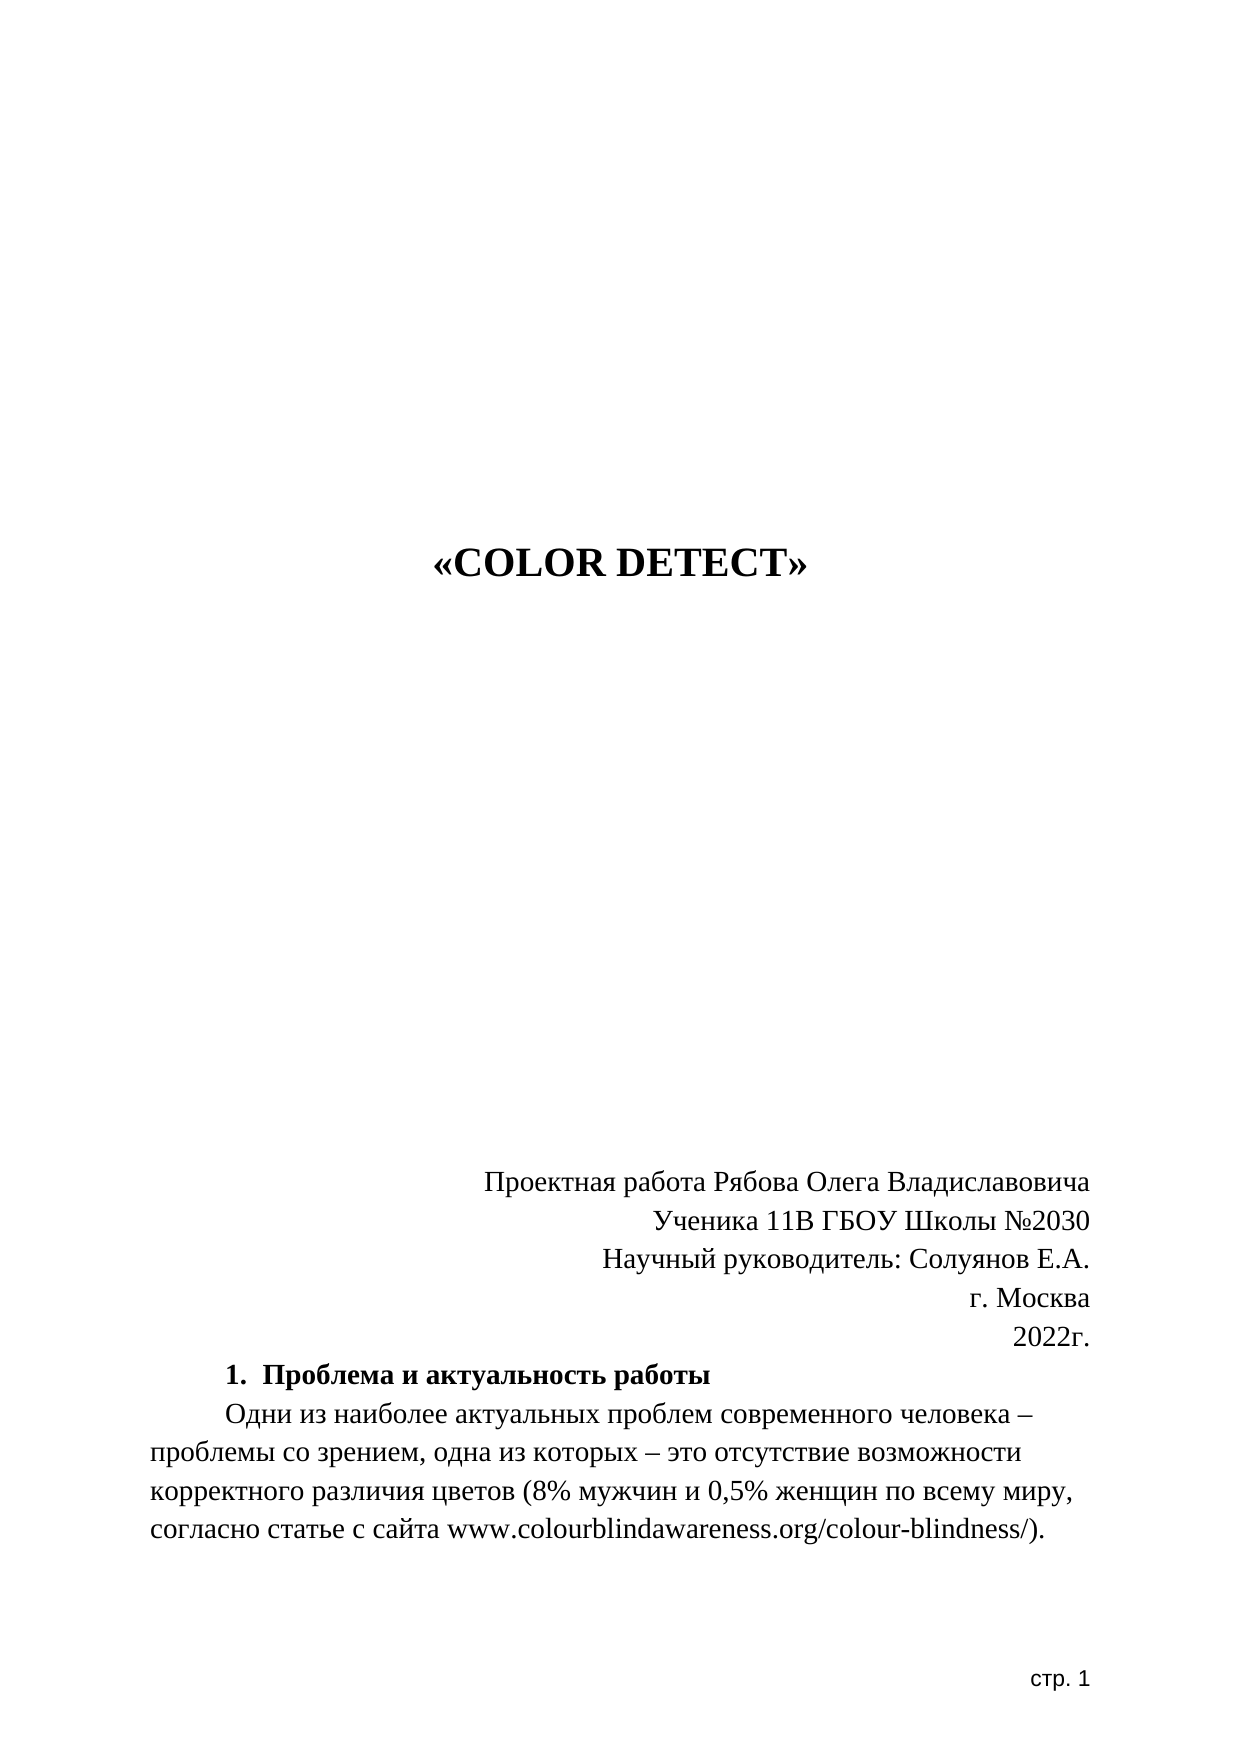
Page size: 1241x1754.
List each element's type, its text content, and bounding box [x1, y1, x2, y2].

text Ученика 11В ГБОУ Школы №2030 [150, 1203, 1090, 1237]
text 2022г. [150, 1319, 1090, 1352]
text «COLOR DETECT» [150, 537, 1090, 585]
text Научный руководитель: Солуянов Е.А. [150, 1242, 1090, 1275]
text Проектная работа Рябова Олега Владиславовича [150, 1164, 1090, 1198]
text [150, 1396, 1090, 1545]
list Проблема и актуальность работы [225, 1357, 1090, 1391]
text г. Москва [150, 1280, 1090, 1314]
